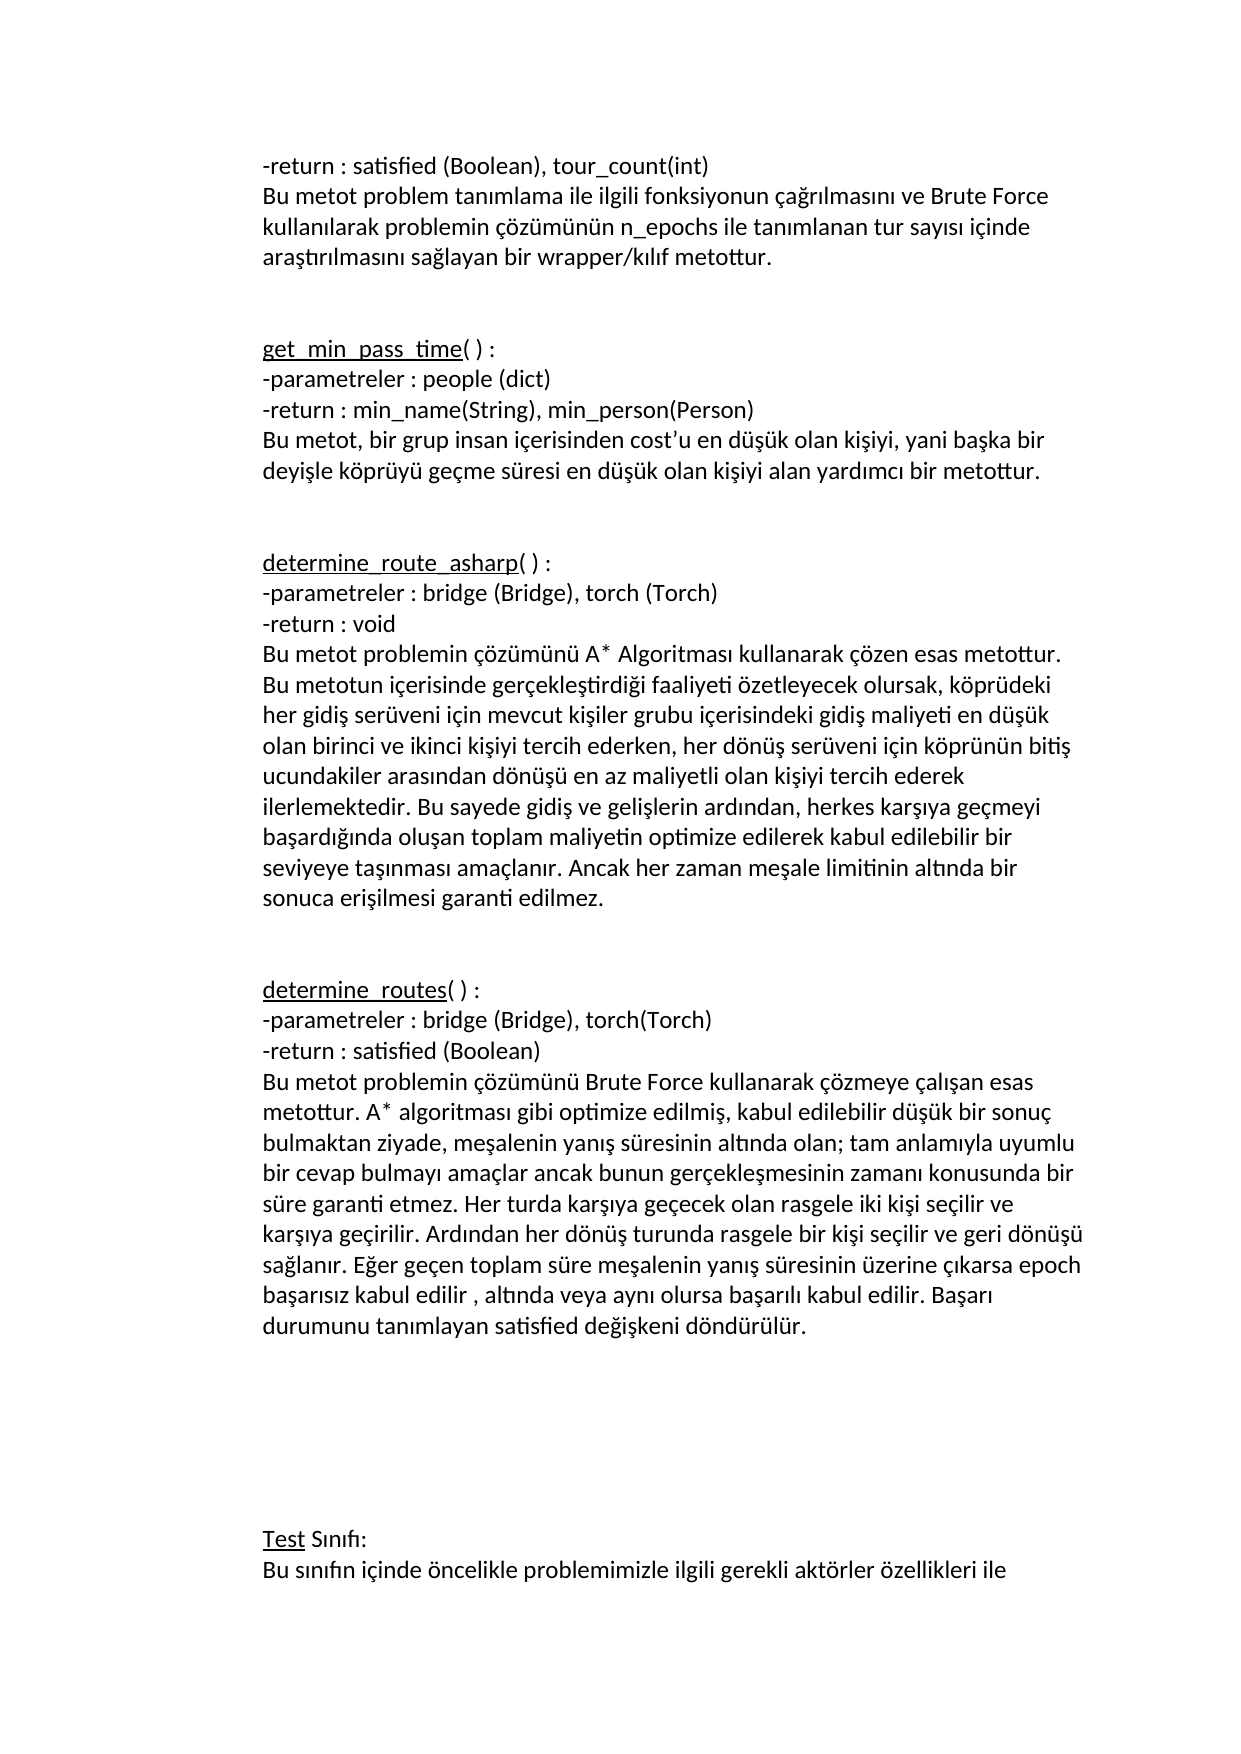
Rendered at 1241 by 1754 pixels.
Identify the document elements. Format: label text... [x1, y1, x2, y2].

text -parametreler : bridge (Bridge), torch(Torch) -return : satisfied (Boolean) [262, 1004, 1090, 1066]
text -return : satisfied (Boolean), tour_count(int) Bu metot problem tanımlama ile ilgili fonksiyonun çağrılmasını ve Brute Force kullanılarak problemin çözümünün n_epochs ile tanımlanan tur sayısı içinde araştırılmasını sağlayan bir wrapper/kılıf metottur. get_min_pass_time( ) : -parametreler : people (dict) -return : min_name(String), min_person(Person) Bu metot, bir grup insan içerisinden cost’u en düşük olan kişiyi, yani başka bir deyişle köprüyü geçme süresi en düşük olan kişiyi alan yardımcı bir metottur. determine_route_asharp( ) : -parametreler : bridge (Bridge), torch (Torch) -return : void Bu metot problemin çözümünü A* Algoritması kullanarak çözen esas metottur. Bu metotun içerisinde gerçekleştirdiği faaliyeti özetleyecek olursak, köprüdeki her gidiş serüveni için mevcut kişiler grubu içerisindeki gidiş maliyeti en düşük olan birinci ve ikinci kişiyi tercih ederken, her dönüş serüveni için köprünün bitiş ucundakiler arasından dönüşü en az maliyetli olan kişiyi tercih ederek ilerlemektedir. Bu sayede gidiş ve gelişlerin ardından, herkes karşıya geçmeyi başardığında oluşan toplam maliyetin optimize edilerek kabul edilebilir bir seviyeye taşınması amaçlanır. Ancak her zaman meşale limitinin altında bir sonuca erişilmesi garanti edilmez. [262, 150, 1090, 913]
text determine_routes( ) : [262, 913, 1090, 1004]
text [262, 1066, 1090, 1584]
